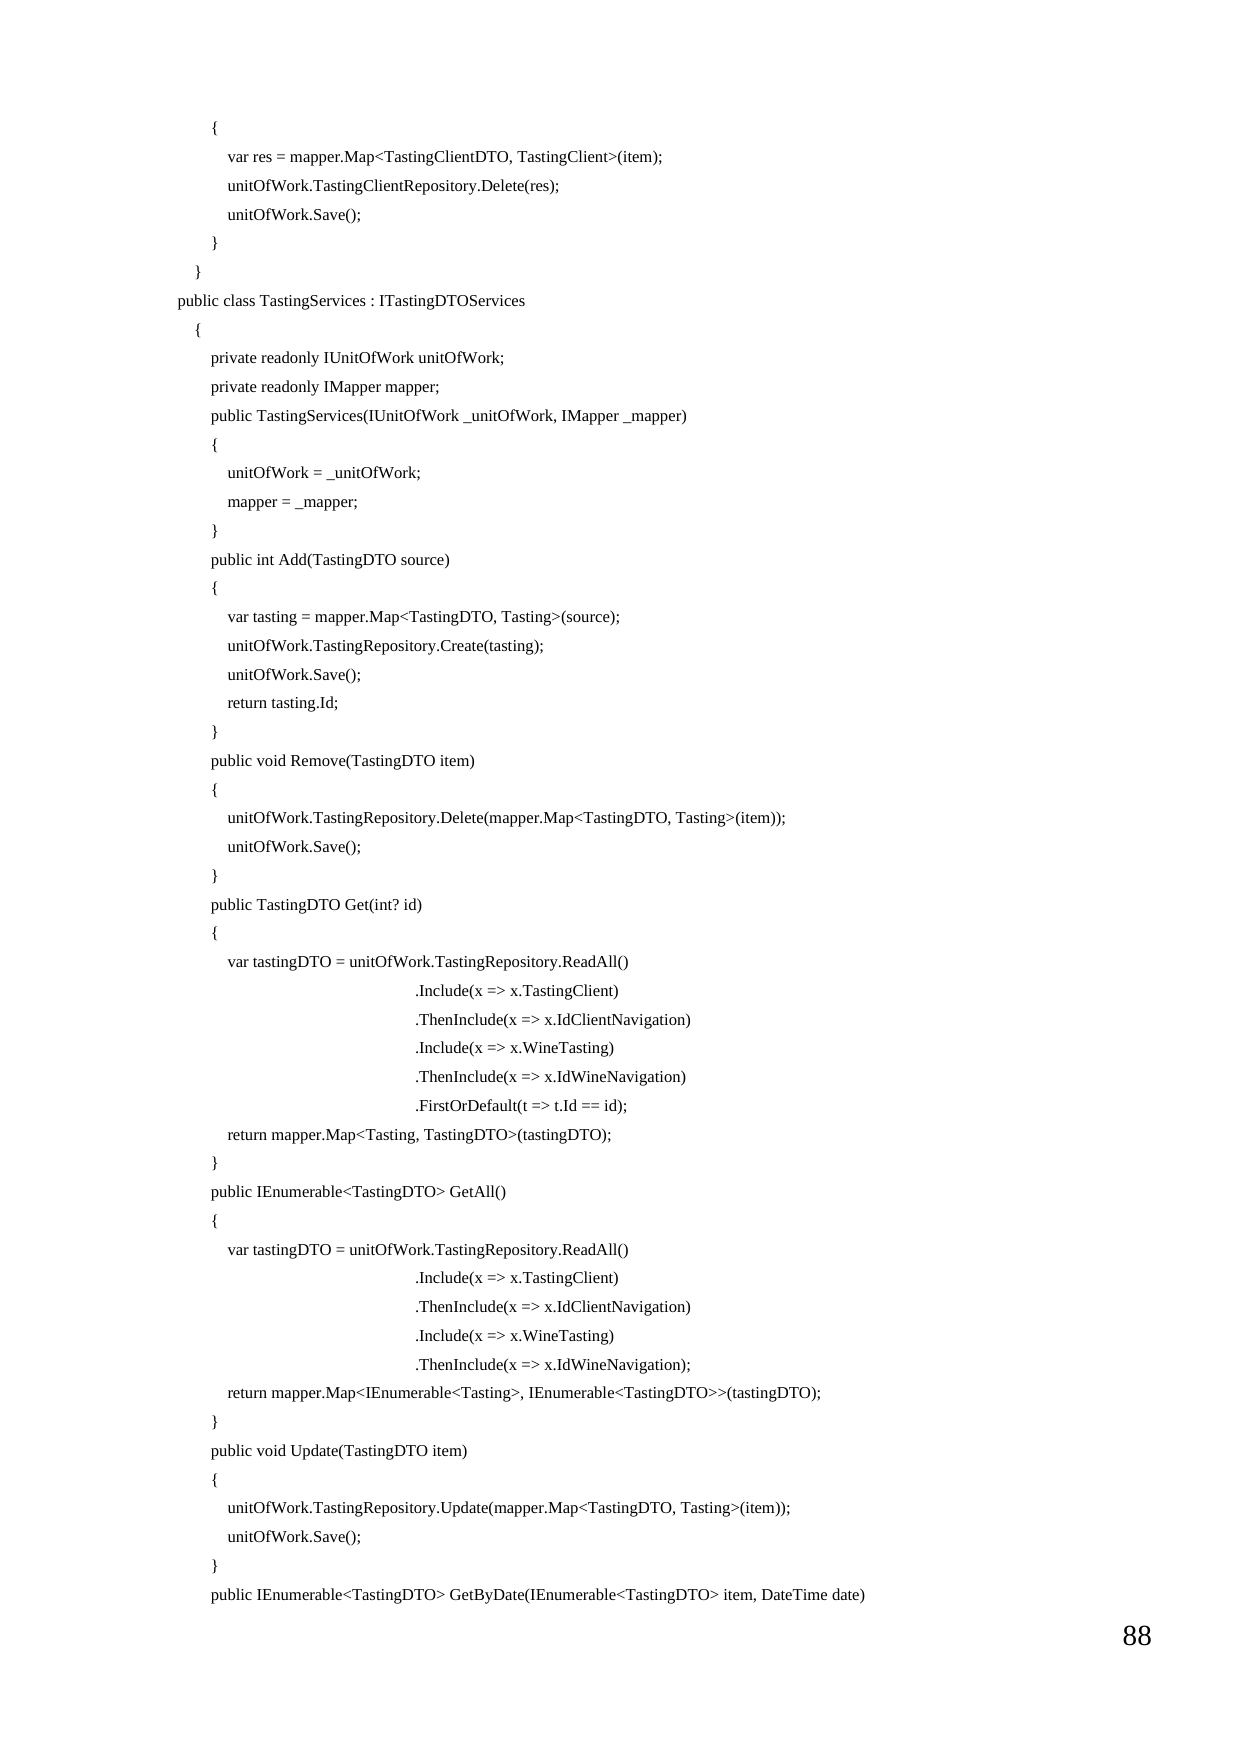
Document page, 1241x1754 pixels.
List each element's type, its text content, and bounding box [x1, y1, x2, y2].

text public void Remove(TastingDTO item) [177, 751, 1152, 770]
text unitOfWork.TastingRepository.Create(tasting); [177, 636, 1152, 655]
text public TastingDTO Get(int? id) [177, 894, 1152, 913]
text private readonly IMapper mapper; [177, 377, 1152, 396]
text unitOfWork.TastingRepository.Update(mapper.Map<TastingDTO, Tasting>(item)); [177, 1498, 1152, 1517]
text .Include(x => x.TastingClient) [177, 1268, 1152, 1287]
text var tastingDTO = unitOfWork.TastingRepository.ReadAll() [177, 1239, 1152, 1258]
text unitOfWork.Save(); [177, 1527, 1152, 1546]
text { [177, 319, 1152, 338]
text return mapper.Map<IEnumerable<Tasting>, IEnumerable<TastingDTO>>(tastingDTO); [177, 1383, 1152, 1402]
text unitOfWork.TastingRepository.Delete(mapper.Map<TastingDTO, Tasting>(item)); [177, 808, 1152, 827]
text { [177, 779, 1152, 798]
text } [177, 233, 1152, 252]
text public class TastingServices : ITastingDTOServices [177, 291, 1152, 310]
text { [177, 118, 1152, 137]
text public IEnumerable<TastingDTO> GetByDate(IEnumerable<TastingDTO> item, DateTime date) [177, 1584, 1152, 1603]
text private readonly IUnitOfWork unitOfWork; [177, 348, 1152, 367]
text unitOfWork.Save(); [177, 837, 1152, 856]
text { [177, 578, 1152, 597]
text public IEnumerable<TastingDTO> GetAll() [177, 1182, 1152, 1201]
text return tasting.Id; [177, 693, 1152, 712]
text } [177, 521, 1152, 540]
text { [177, 923, 1152, 942]
text .ThenInclude(x => x.IdClientNavigation) [177, 1297, 1152, 1316]
text var res = mapper.Map<TastingClientDTO, TastingClient>(item); [177, 147, 1152, 166]
text } [177, 1412, 1152, 1431]
text public int Add(TastingDTO source) [177, 549, 1152, 568]
text var tasting = mapper.Map<TastingDTO, Tasting>(source); [177, 607, 1152, 626]
text .Include(x => x.TastingClient) [177, 981, 1152, 1000]
text .Include(x => x.WineTasting) [177, 1326, 1152, 1345]
text { [177, 1469, 1152, 1488]
text .ThenInclude(x => x.IdClientNavigation) [177, 1009, 1152, 1028]
text } [177, 262, 1152, 281]
text unitOfWork = _unitOfWork; [177, 463, 1152, 482]
text var tastingDTO = unitOfWork.TastingRepository.ReadAll() [177, 952, 1152, 971]
text unitOfWork.TastingClientRepository.Delete(res); [177, 176, 1152, 195]
text { [177, 1211, 1152, 1230]
text .ThenInclude(x => x.IdWineNavigation) [177, 1067, 1152, 1086]
text { [177, 434, 1152, 453]
text } [177, 1153, 1152, 1172]
text } [177, 866, 1152, 885]
text .Include(x => x.WineTasting) [177, 1038, 1152, 1057]
text } [177, 722, 1152, 741]
text mapper = _mapper; [177, 492, 1152, 511]
text unitOfWork.Save(); [177, 664, 1152, 683]
text } [177, 1556, 1152, 1575]
text .FirstOrDefault(t => t.Id == id); [177, 1096, 1152, 1115]
text return mapper.Map<Tasting, TastingDTO>(tastingDTO); [177, 1124, 1152, 1143]
text .ThenInclude(x => x.IdWineNavigation); [177, 1354, 1152, 1373]
text unitOfWork.Save(); [177, 204, 1152, 223]
text public TastingServices(IUnitOfWork _unitOfWork, IMapper _mapper) [177, 406, 1152, 425]
text public void Update(TastingDTO item) [177, 1441, 1152, 1460]
